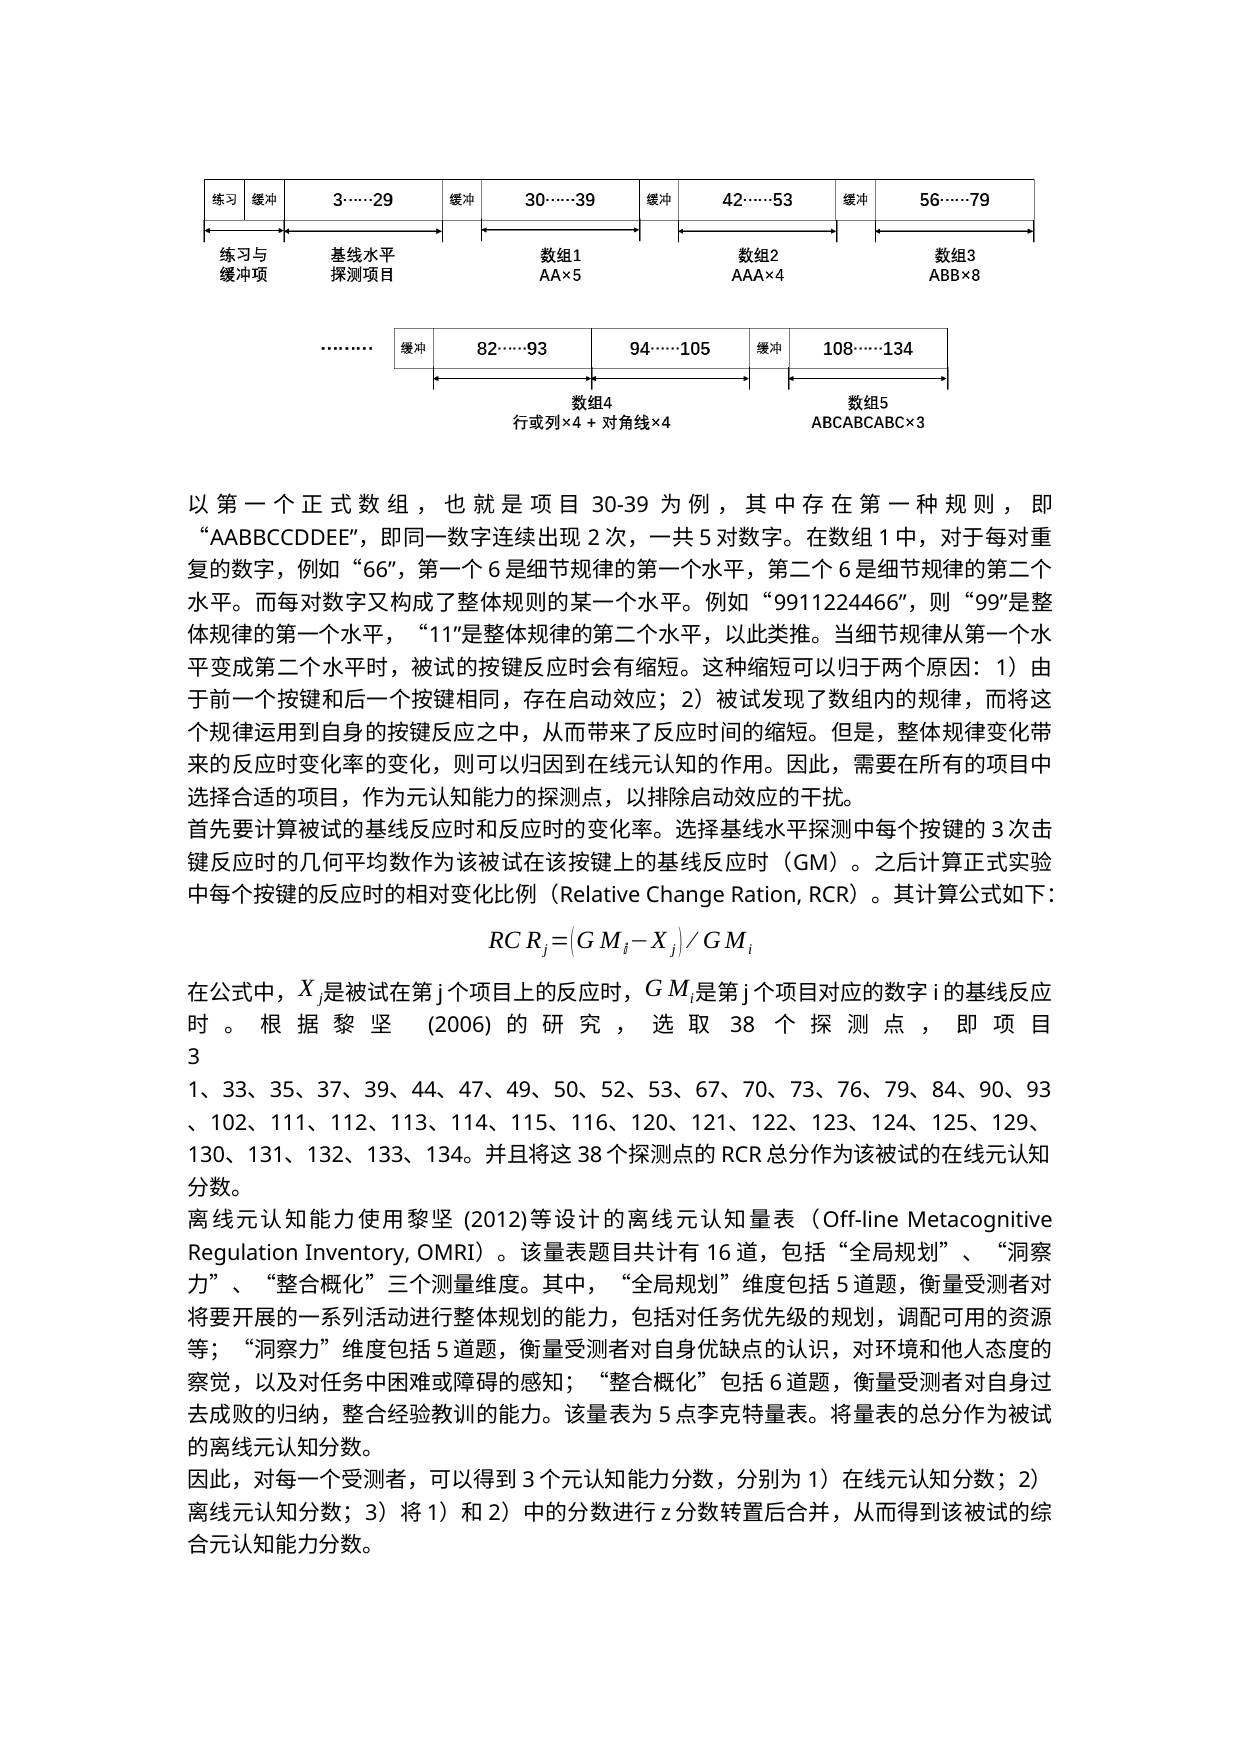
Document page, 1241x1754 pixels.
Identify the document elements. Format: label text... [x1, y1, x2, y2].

text 在公式中，是被试在第j个项目上的反应时，是第j个项目对应的数字i的基线反应时。根据黎坚的研究，选取38个探测点，即项目31、33、35、37、39、44、47、49、50、52、53、67、70、73、76、79、84、90、93、102、111、112、113、114、115、116、120、121、122、123、124、125、129、130、131、132、133、134。并且将这38个探测点的RCR总分作为该被试的在线元认知分数。 [187, 974, 1053, 1202]
text 首先要计算被试的基线反应时和反应时的变化率。选择基线水平探测中每个按键的3次击键反应时的几何平均数作为该被试在该按键上的基线反应时（GM）。之后计算正式实验中每个按键的反应时的相对变化比例（Relative Change Ration, RCR）。其计算公式如下： [187, 812, 1053, 909]
text 因此，对每一个受测者，可以得到3个元认知能力分数，分别为1）在线元认知分数；2）离线元认知分数；3）将1）和2）中的分数进行z分数转置后合并，从而得到该被试的综合元认知能力分数。 [187, 1462, 1053, 1559]
text 离线元认知能力使用黎坚等设计的离线元认知量表（Off-line Metacognitive Regulation Inventory, OMRI）。该量表题目共计有16道，包括“全局规划”、“洞察力”、“整合概化”三个测量维度。其中，“全局规划”维度包括5道题，衡量受测者对将要开展的一系列活动进行整体规划的能力，包括对任务优先级的规划，调配可用的资源等；“洞察力”维度包括5道题，衡量受测者对自身优缺点的认识，对环境和他人态度的察觉，以及对任务中困难或障碍的感知；“整合概化”包括6道题，衡量受测者对自身过去成败的归纳，整合经验教训的能力。该量表为5点李克特量表。将量表的总分作为被试的离线元认知分数。 [187, 1202, 1053, 1462]
text 以第一个正式数组，也就是项目30-39为例，其中存在第一种规则，即 “AABBCCDDEE”，即同一数字连续出现2次，一共5对数字。在数组1中，对于每对重复的数字，例如“66”，第一个6是细节规律的第一个水平，第二个6是细节规律的第二个水平。而每对数字又构成了整体规则的某一个水平。例如“9911224466”，则“99”是整体规律的第一个水平，“11”是整体规律的第二个水平，以此类推。当细节规律从第一个水平变成第二个水平时，被试的按键反应时会有缩短。这种缩短可以归于两个原因：1）由于前一个按键和后一个按键相同，存在启动效应；2）被试发现了数组内的规律，而将这个规律运用到自身的按键反应之中，从而带来了反应时间的缩短。但是，整体规律变化带来的反应时变化率的变化，则可以归因到在线元认知的作用。因此，需要在所有的项目中选择合适的项目，作为元认知能力的探测点，以排除启动效应的干扰。 [187, 487, 1053, 812]
picture [187, 162, 1051, 457]
